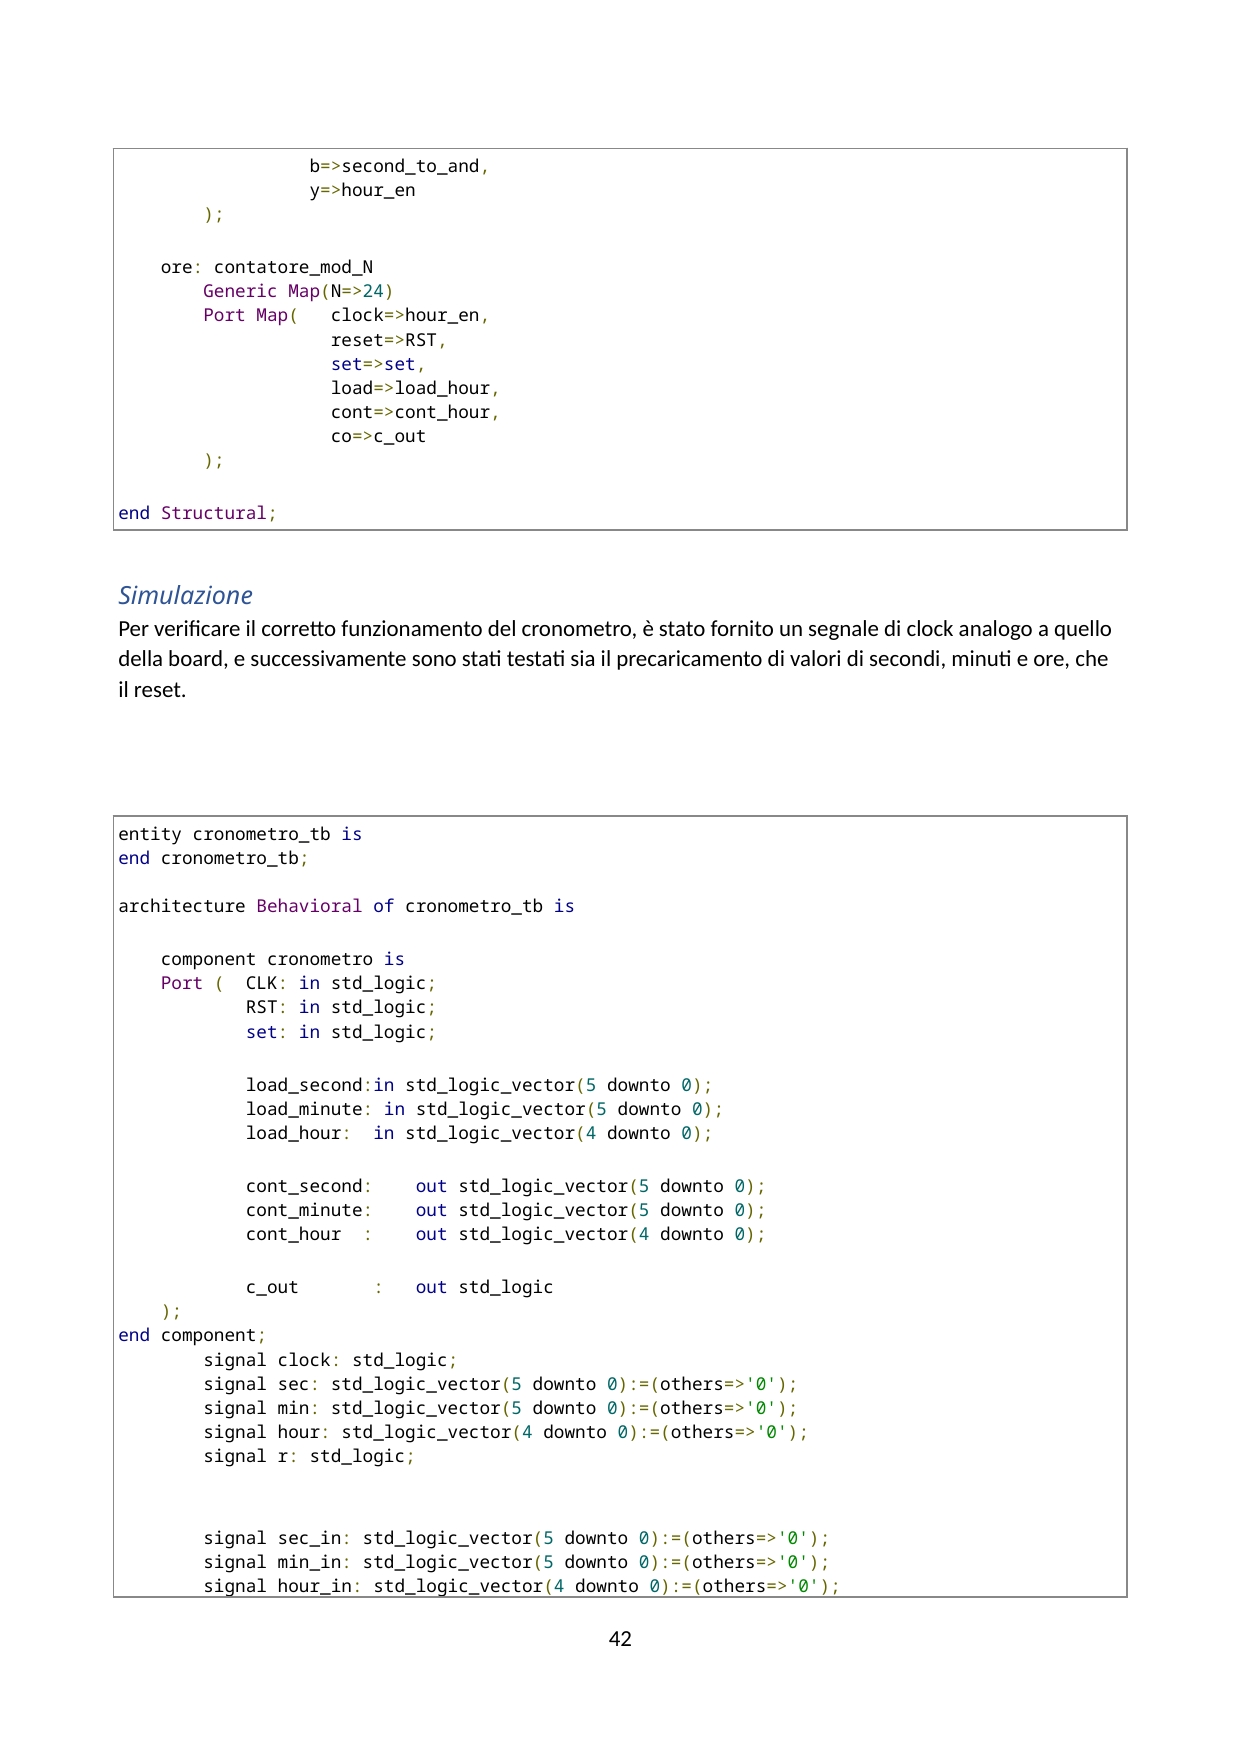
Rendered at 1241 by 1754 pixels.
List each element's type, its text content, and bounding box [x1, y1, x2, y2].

text load_hour: in std_logic_vector(4 downto 0); [118, 1120, 1122, 1144]
text signal min: std_logic_vector(5 downto 0):=(others=>'0'); [118, 1395, 1122, 1419]
text Per verificare il corretto funzionamento del cronometro, è stato fornito un segnale di clock analogo a quello della board, e successivamente sono stati testati sia il precaricamento di valori di secondi, minuti e ore, che il reset. [118, 614, 1122, 703]
text co=>c_out [118, 424, 1122, 448]
text b=>second_to_and, [114, 149, 1126, 177]
text ore: contatore_mod_N [118, 254, 1122, 279]
text signal hour: std_logic_vector(4 downto 0):=(others=>'0'); [118, 1419, 1122, 1444]
text end Structural; [114, 495, 1126, 529]
text signal r: std_logic; [118, 1444, 1122, 1468]
text signal sec_in: std_logic_vector(5 downto 0):=(others=>'0'); [118, 1525, 1122, 1549]
text Port Map( clock=>hour_en, [118, 303, 1122, 327]
text ); [118, 1299, 1122, 1323]
subtitle Simulazione [118, 578, 1122, 612]
text cont_hour : out std_logic_vector(4 downto 0); [118, 1222, 1122, 1246]
text cont_second: out std_logic_vector(5 downto 0); [118, 1173, 1122, 1197]
text entity cronometro_tb is [114, 817, 1126, 845]
text load=>load_hour, [118, 375, 1122, 399]
text ); [118, 448, 1122, 472]
text ); [118, 202, 1122, 226]
text c_out : out std_logic [118, 1274, 1122, 1299]
text end component; [118, 1323, 1122, 1347]
text signal clock: std_logic; [118, 1347, 1122, 1371]
text set=>set, [118, 351, 1122, 375]
text signal min_in: std_logic_vector(5 downto 0):=(others=>'0'); [118, 1549, 1122, 1574]
text RST: in std_logic; [118, 995, 1122, 1019]
text load_second:in std_logic_vector(5 downto 0); [118, 1072, 1122, 1096]
text signal sec: std_logic_vector(5 downto 0):=(others=>'0'); [118, 1371, 1122, 1395]
text Generic Map(N=>24) [118, 279, 1122, 303]
text cont=>cont_hour, [118, 399, 1122, 424]
text load_minute: in std_logic_vector(5 downto 0); [118, 1096, 1122, 1120]
text signal hour_in: std_logic_vector(4 downto 0):=(others=>'0'); [118, 1574, 1122, 1596]
text y=>hour_en [118, 177, 1122, 202]
text cont_minute: out std_logic_vector(5 downto 0); [118, 1197, 1122, 1222]
text Port ( CLK: in std_logic; [118, 971, 1122, 995]
text end cronometro_tb; [118, 845, 1122, 869]
text architecture Behavioral of cronometro_tb is [118, 894, 1122, 918]
text component cronometro is [118, 947, 1122, 971]
text set: in std_logic; [118, 1019, 1122, 1043]
text reset=>RST, [118, 327, 1122, 351]
